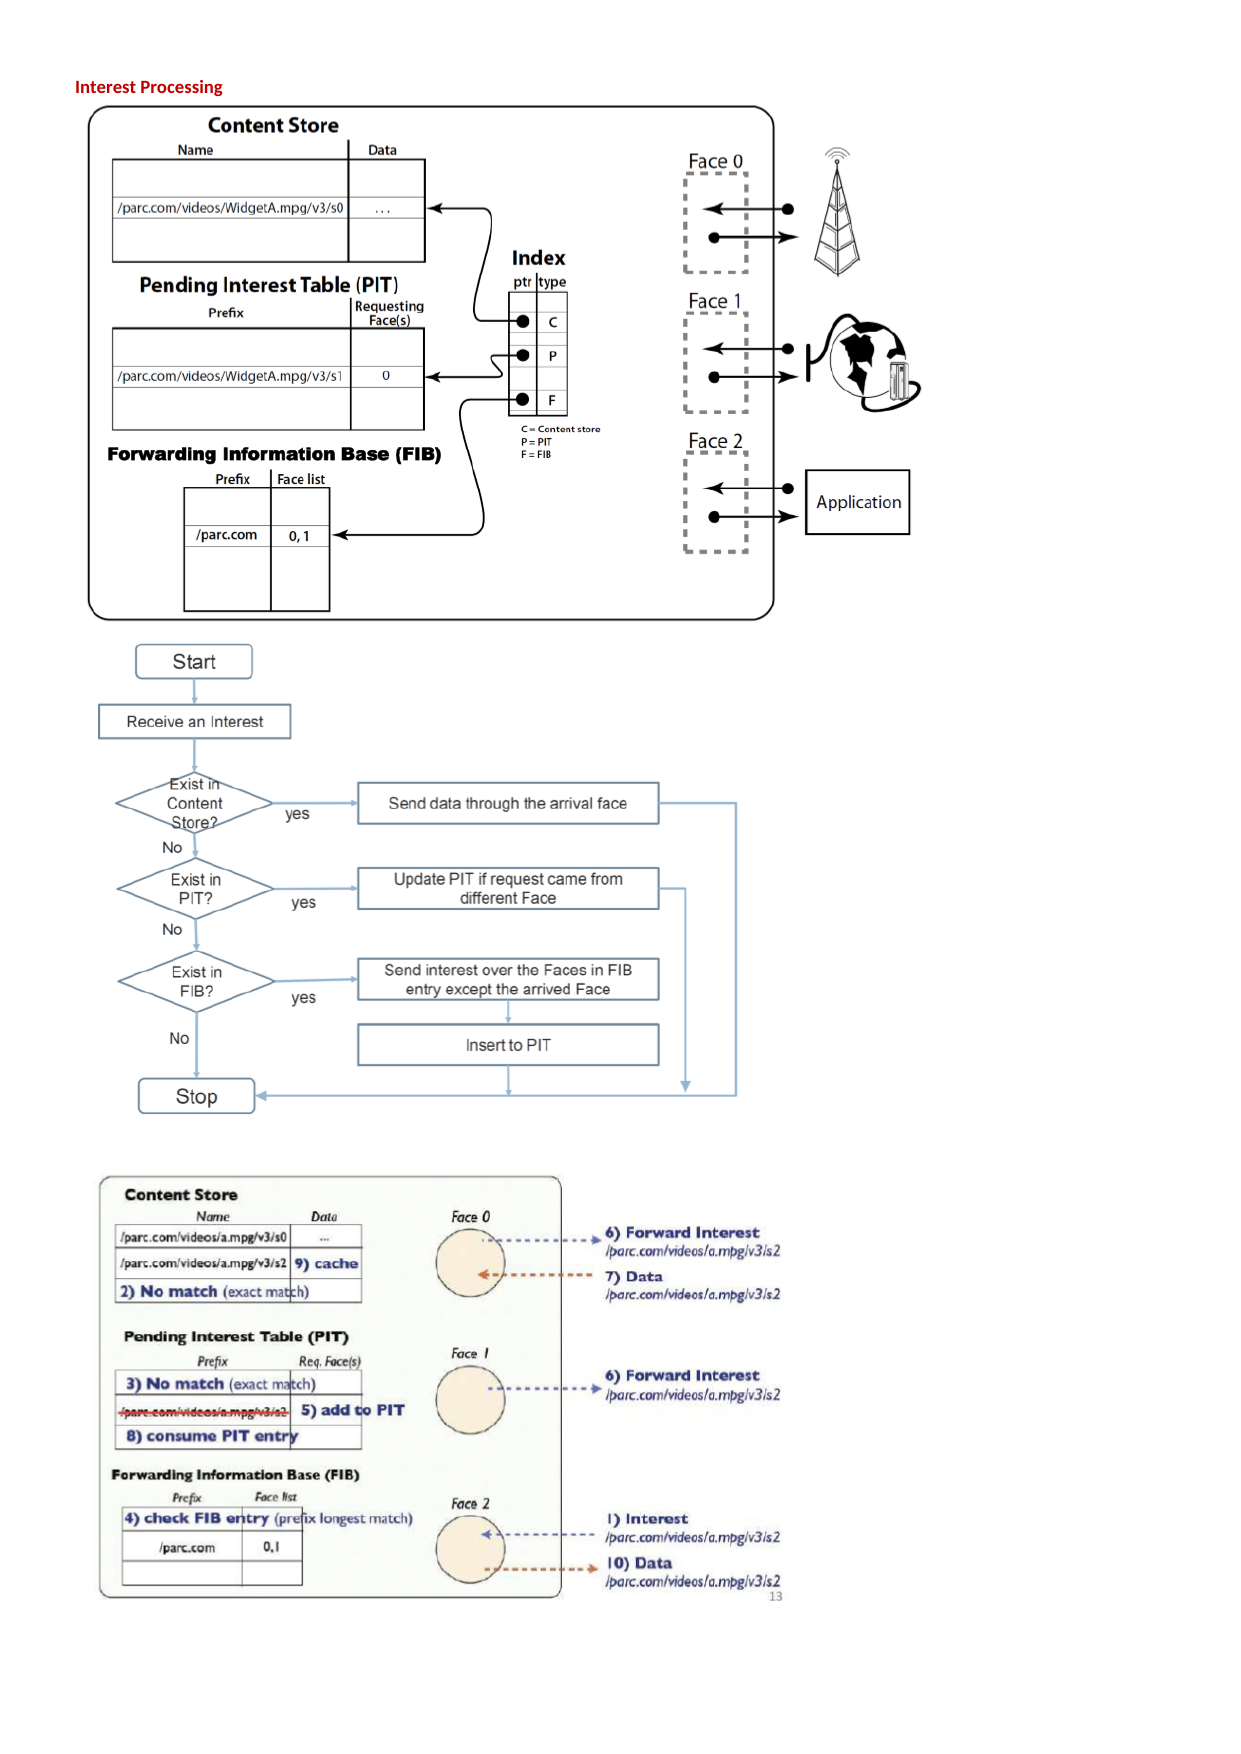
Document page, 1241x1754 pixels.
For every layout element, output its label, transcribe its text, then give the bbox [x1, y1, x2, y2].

picture [75, 97, 927, 1626]
text Interest Processing [75, 75, 1165, 98]
